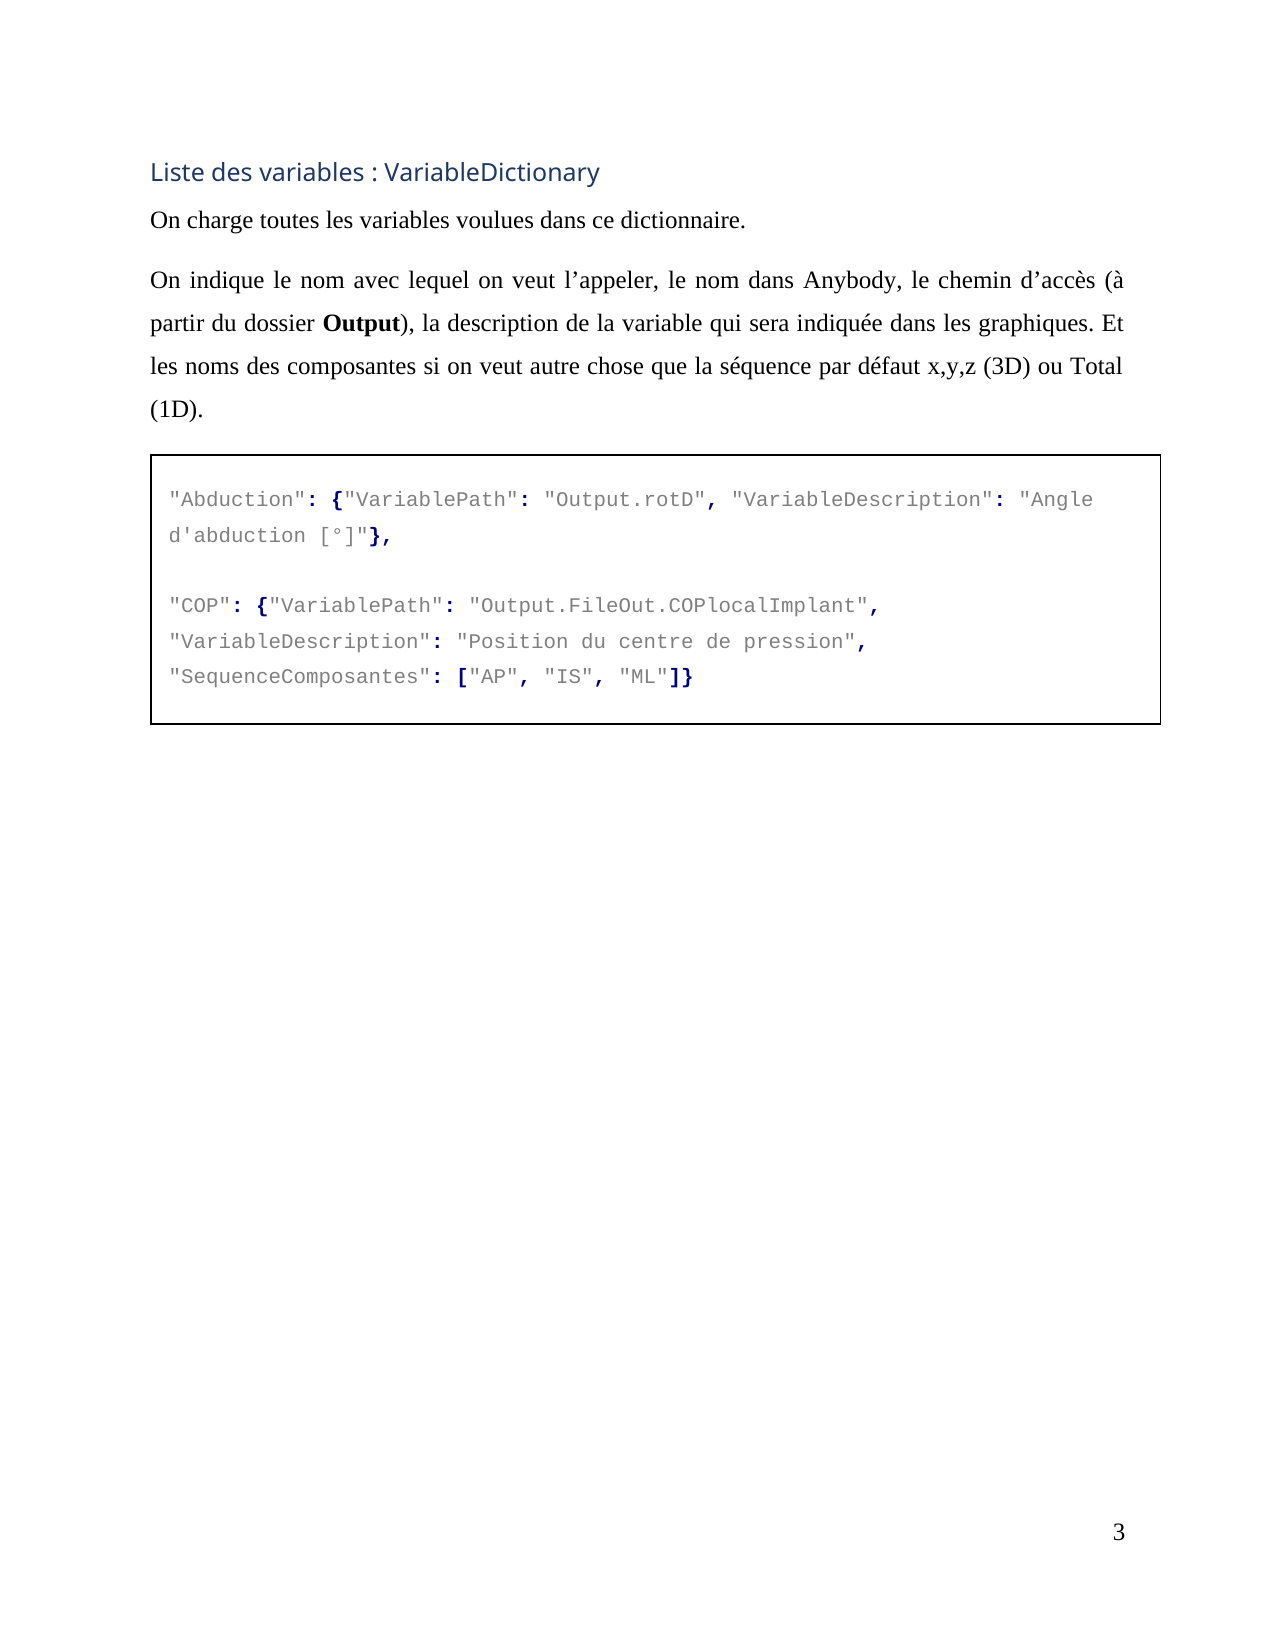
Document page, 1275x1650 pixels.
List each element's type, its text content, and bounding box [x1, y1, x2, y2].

text "Abduction": {"VariablePath": "Output.rotD", "VariableDescription": "Angle d'abduction [°]"}, [152, 472, 1160, 543]
text On indique le nom avec lequel on veut l’appeler, le nom dans Anybody, le chemin d’accès (à partir du dossier Output), la description de la variable qui sera indiquée dans les graphiques. Et les noms des composantes si on veut autre chose que la séquence par défaut x,y,z (3D) ou Total (1D). [150, 265, 1125, 423]
text "SequenceComposantes": ["AP", "IS", "ML"]} [152, 649, 1160, 707]
subtitle Liste des variables : VariableDictionary [150, 154, 1125, 188]
text On charge toutes les variables voulues dans ce dictionnaire. [150, 205, 1125, 234]
text "COP": {"VariablePath": "Output.FileOut.COPlocalImplant", "VariableDescription": "Position du centre de pression", [152, 579, 1160, 649]
